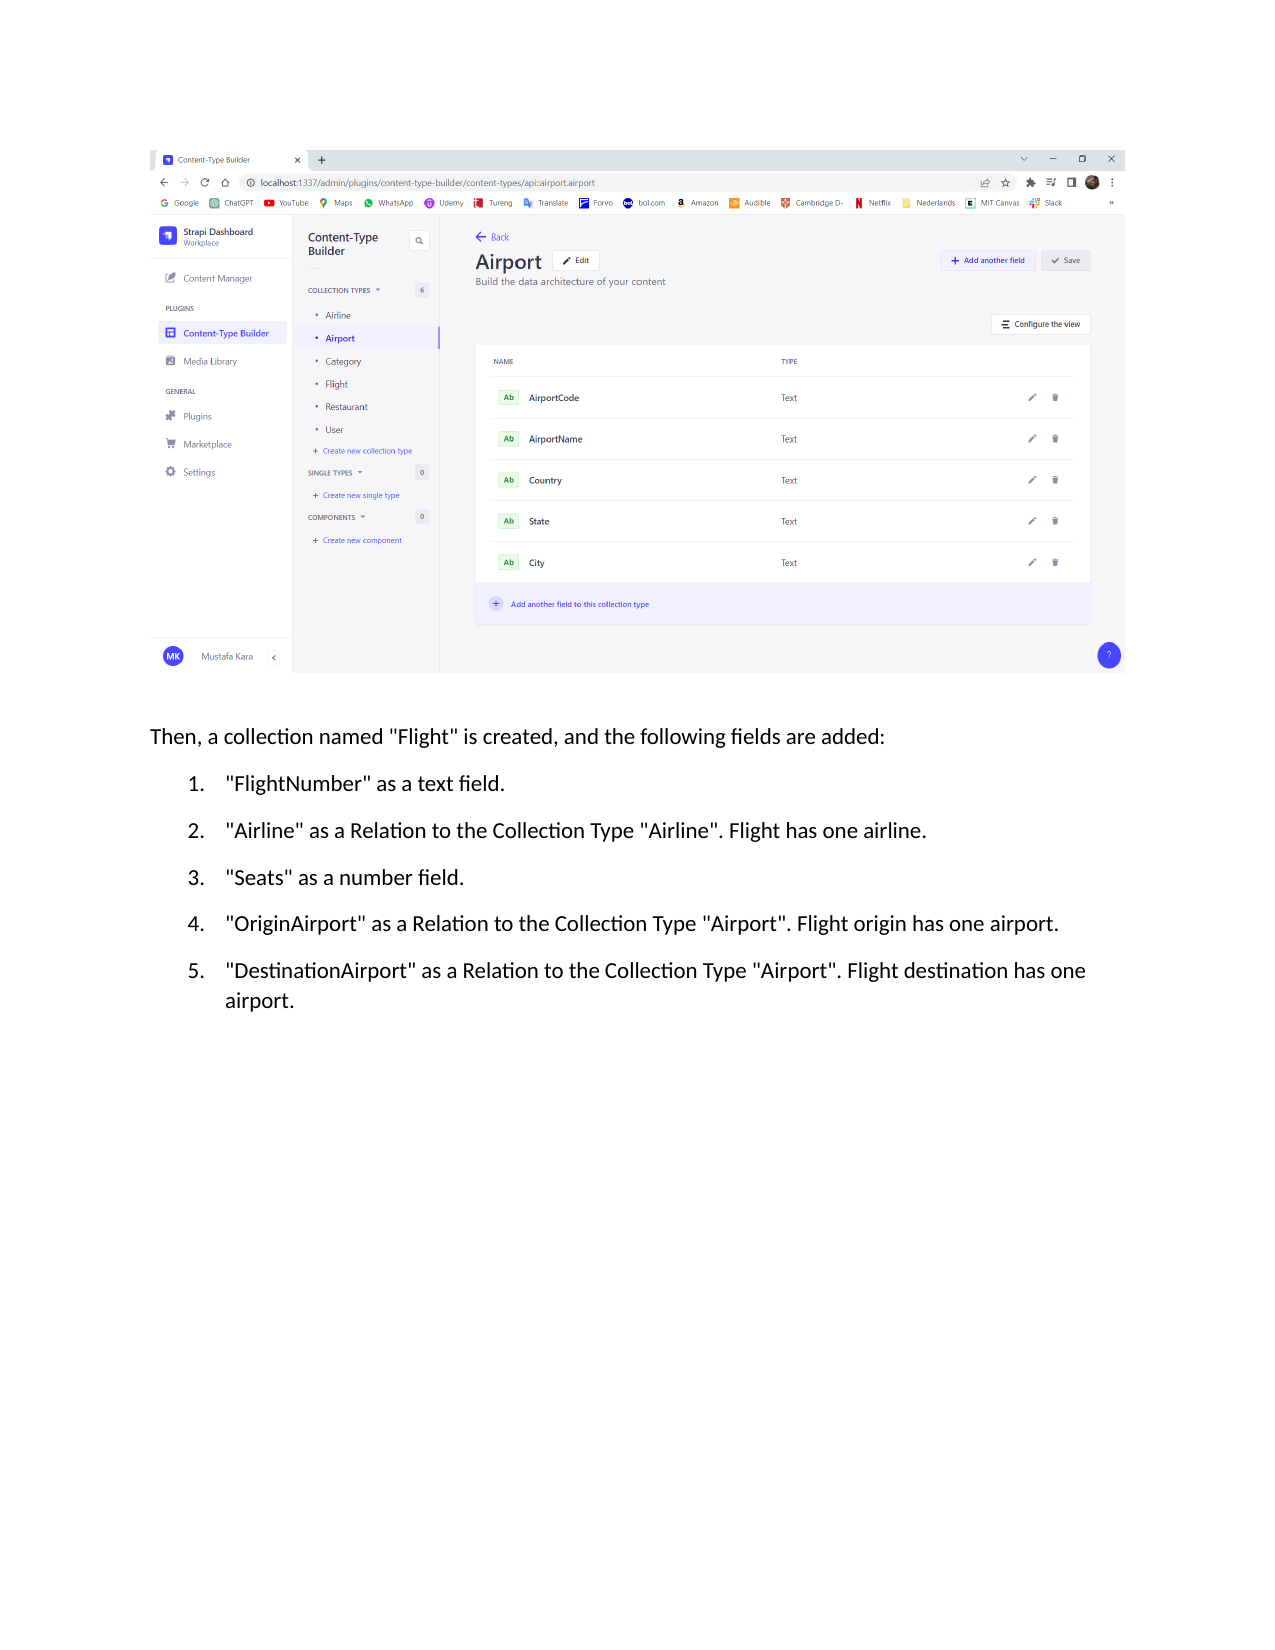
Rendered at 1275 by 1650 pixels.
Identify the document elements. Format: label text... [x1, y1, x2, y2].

list "Seats" as a number field. [187, 863, 1125, 891]
list "DestinationAirport" as a Relation to the Collection Type "Airport". Flight destination has one airport. [187, 956, 1125, 1015]
text Then, a collection named "Flight" is created, and the following fields are added: [150, 692, 1125, 750]
picture [150, 150, 1125, 673]
list "FlightNumber" as a text field. [187, 769, 1125, 797]
list "OriginAirport" as a Relation to the Collection Type "Airport". Flight origin has one airport. [187, 909, 1125, 938]
list "Airline" as a Relation to the Collection Type "Airline". Flight has one airline. [187, 816, 1125, 844]
